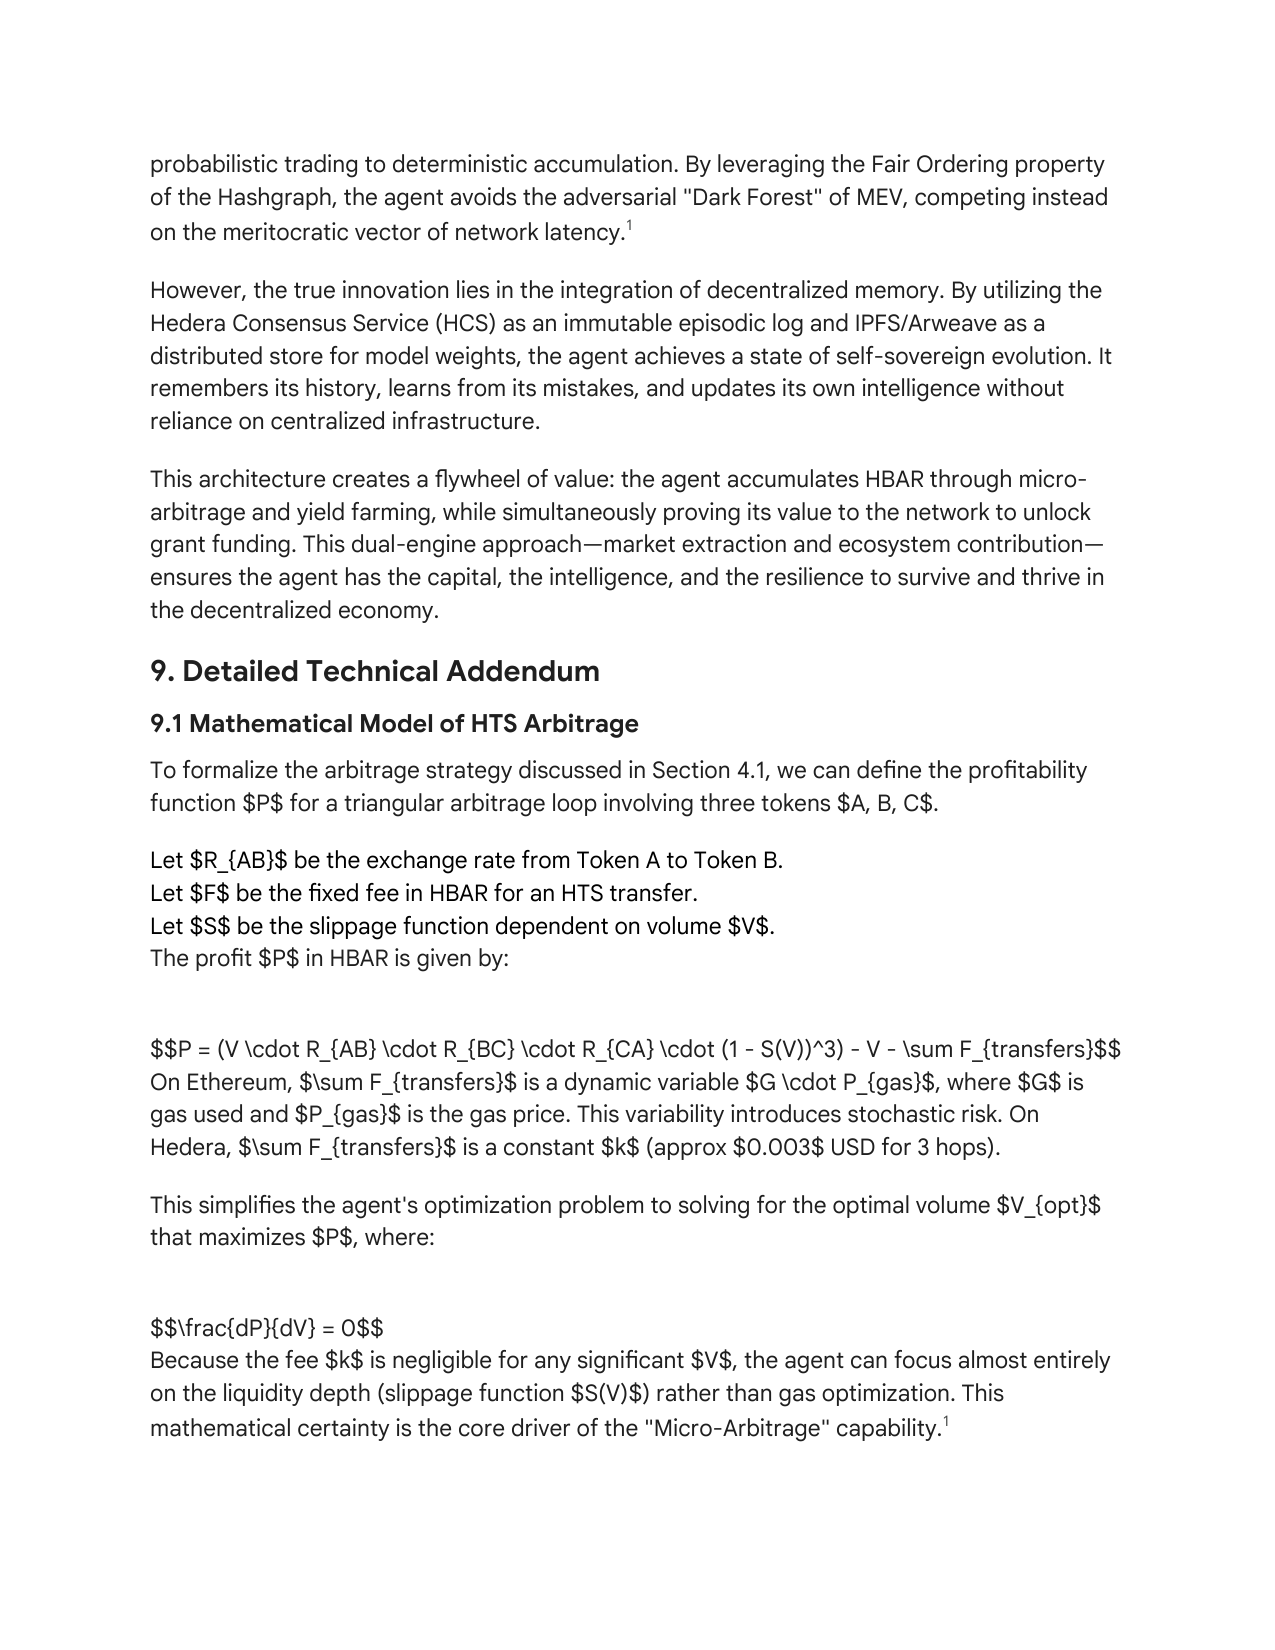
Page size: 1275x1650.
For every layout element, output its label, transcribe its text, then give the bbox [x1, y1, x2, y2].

text $$P = (V \cdot R_{AB} \cdot R_{BC} \cdot R_{CA} \cdot (1 - S(V))^3) - V - \sum F_{transfers}$$ [150, 1035, 1125, 1064]
text Let $F$ be the fixed fee in HBAR for an HTS transfer. [150, 879, 1125, 908]
text Let $R_{AB}$ be the exchange rate from Token A to Token B. [150, 846, 1125, 875]
text This simplifies the agent's optimization problem to solving for the optimal volume $V_{opt}$ that maximizes $P$, where: [150, 1191, 1125, 1252]
text $$\frac{dP}{dV} = 0$$ [150, 1314, 1125, 1343]
text Let $S$ be the slippage function dependent on volume $V$. [150, 912, 1125, 941]
text To formalize the arbitrage strategy discussed in Section 4.1, we can define the profitability function $P$ for a triangular arbitrage loop involving three tokens $A, B, C$. [150, 756, 1125, 817]
text Because the fee $k$ is negligible for any significant $V$, the agent can focus almost entirely on the liquidity depth (slippage function $S(V)$) rather than gas optimization. This mathematical certainty is the core driver of the "Micro-Arbitrage" capability.1 [150, 1347, 1125, 1444]
text However, the true innovation lies in the integration of decentralized memory. By utilizing the Hedera Consensus Service (HCS) as an immutable episodic log and IPFS/Arweave as a distributed store for model weights, the agent achieves a state of self-sovereign evolution. It remembers its history, learns from its mistakes, and updates its own intelligence without reliance on centralized infrastructure. [150, 277, 1125, 436]
text The profit $P$ in HBAR is given by: [150, 944, 1125, 973]
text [150, 150, 1125, 247]
subtitle 9. Detailed Technical Addendum [150, 654, 1125, 690]
subtitle 9.1 Mathematical Model of HTS Arbitrage [150, 708, 1125, 739]
text On Ethereum, $\sum F_{transfers}$ is a dynamic variable $G \cdot P_{gas}$, where $G$ is gas used and $P_{gas}$ is the gas price. This variability introduces stochastic risk. On Hedera, $\sum F_{transfers}$ is a constant $k$ (approx $0.003$ USD for 3 hops). [150, 1068, 1125, 1162]
text This architecture creates a flywheel of value: the agent accumulates HBAR through micro-arbitrage and yield farming, while simultaneously proving its value to the network to unlock grant funding. This dual-engine approach—market extraction and ecosystem contribution—ensures the agent has the capital, the intelligence, and the resilience to survive and thrive in the decentralized economy. [150, 465, 1125, 625]
